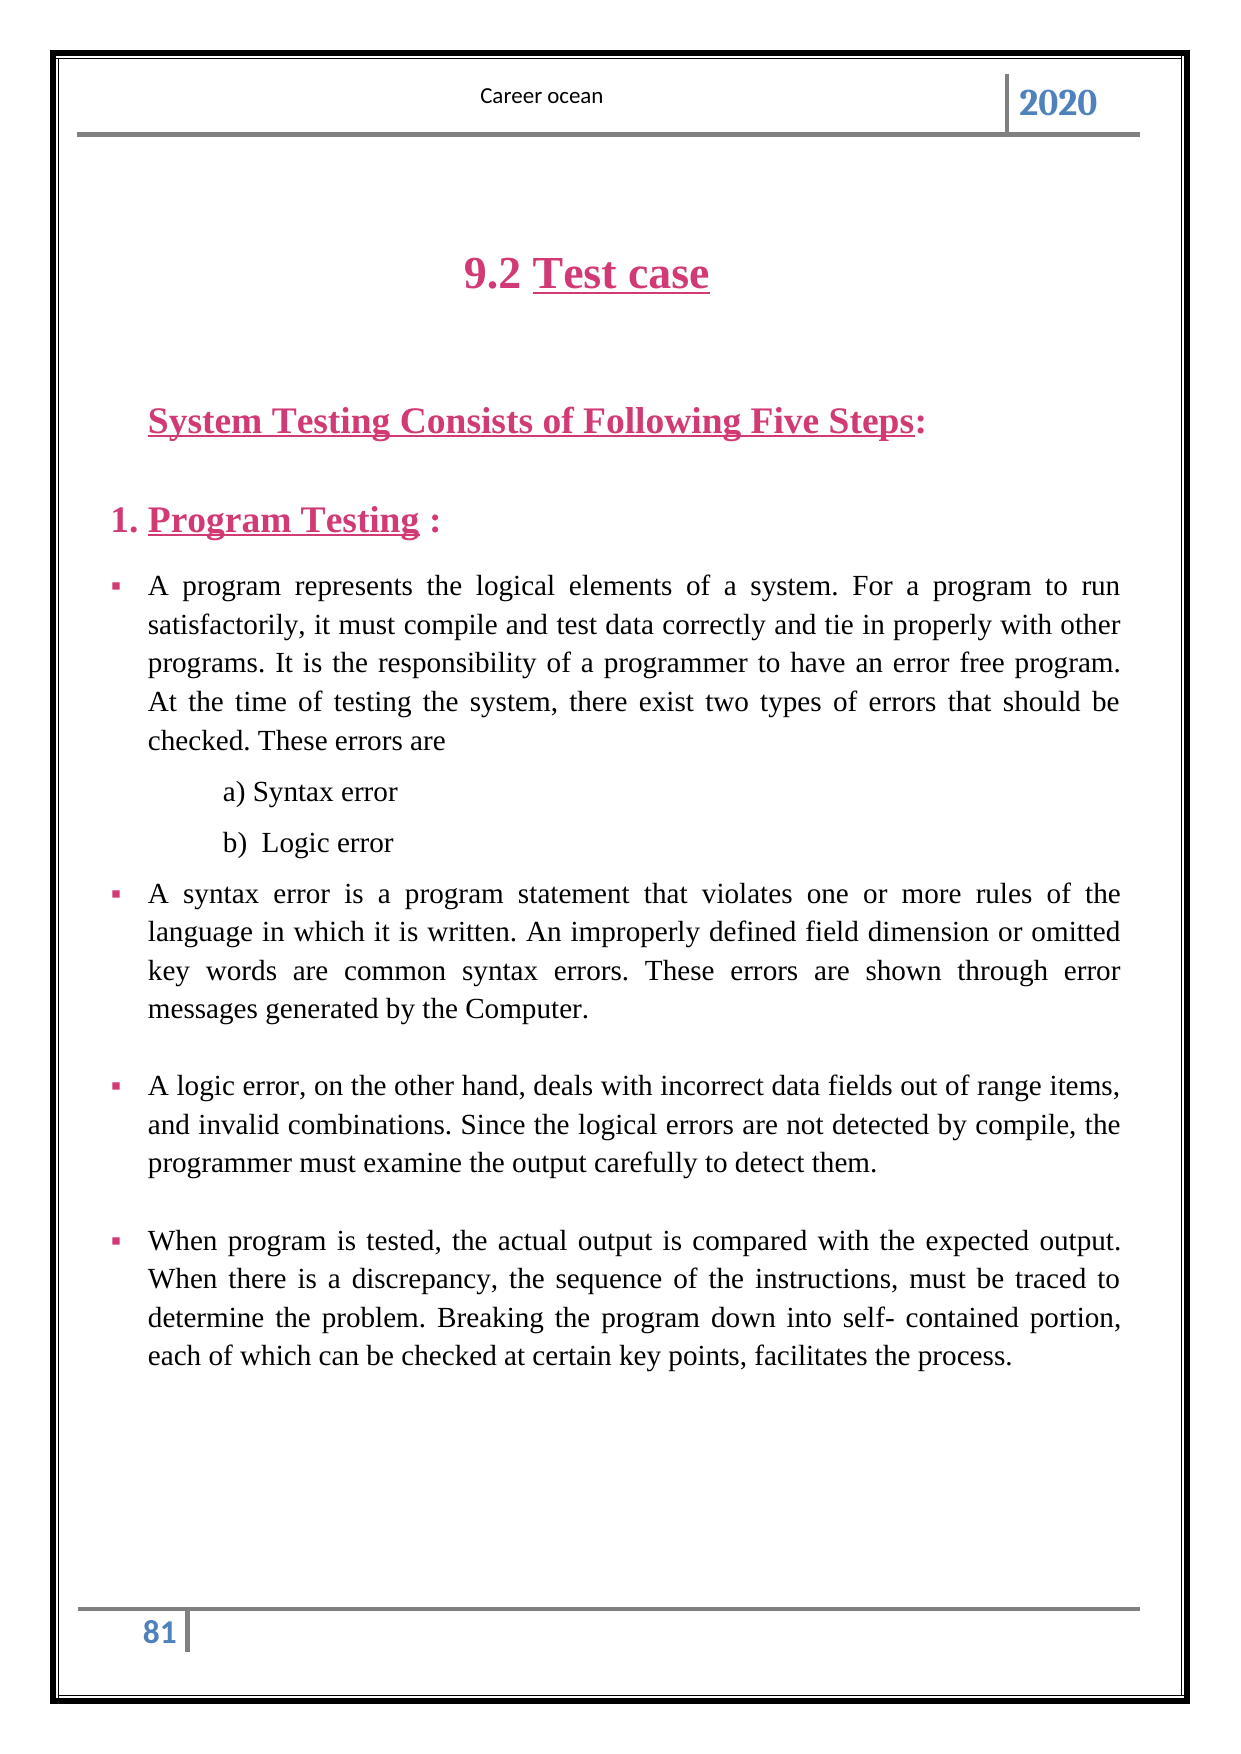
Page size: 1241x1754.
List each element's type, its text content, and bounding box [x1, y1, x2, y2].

list A logic error, on the other hand, deals with incorrect data fields out of range items, and invalid combinations. Since the logical errors are not detected by compile, the programmer must examine the output carefully to detect them. [110, 1068, 1122, 1179]
text a) Syntax error [148, 774, 1122, 807]
list A program represents the logical elements of a system. For a program to run satisfactorily, it must compile and test data correctly and tie in properly with other programs. It is the responsibility of a programmer to have an error free program. At the time of testing the system, there exist two types of errors that should be checked. These errors are [110, 568, 1122, 756]
list System Testing Consists of Following Five Steps: [148, 398, 1122, 441]
subtitle 9.2 Test case [389, 246, 1152, 299]
list A syntax error is a program statement that violates one or more rules of the language in which it is written. An improperly defined field dimension or omitted key words are common syntax errors. These errors are shown through error messages generated by the Computer. [110, 876, 1122, 1025]
text b) Logic error [148, 825, 1122, 858]
list Program Testing : [110, 497, 1122, 540]
list When program is tested, the actual output is compared with the expected output. When there is a discrepancy, the sequence of the instructions, must be traced to determine the problem. Breaking the program down into self- contained portion, each of which can be checked at certain key points, facilitates the process. [110, 1223, 1122, 1372]
